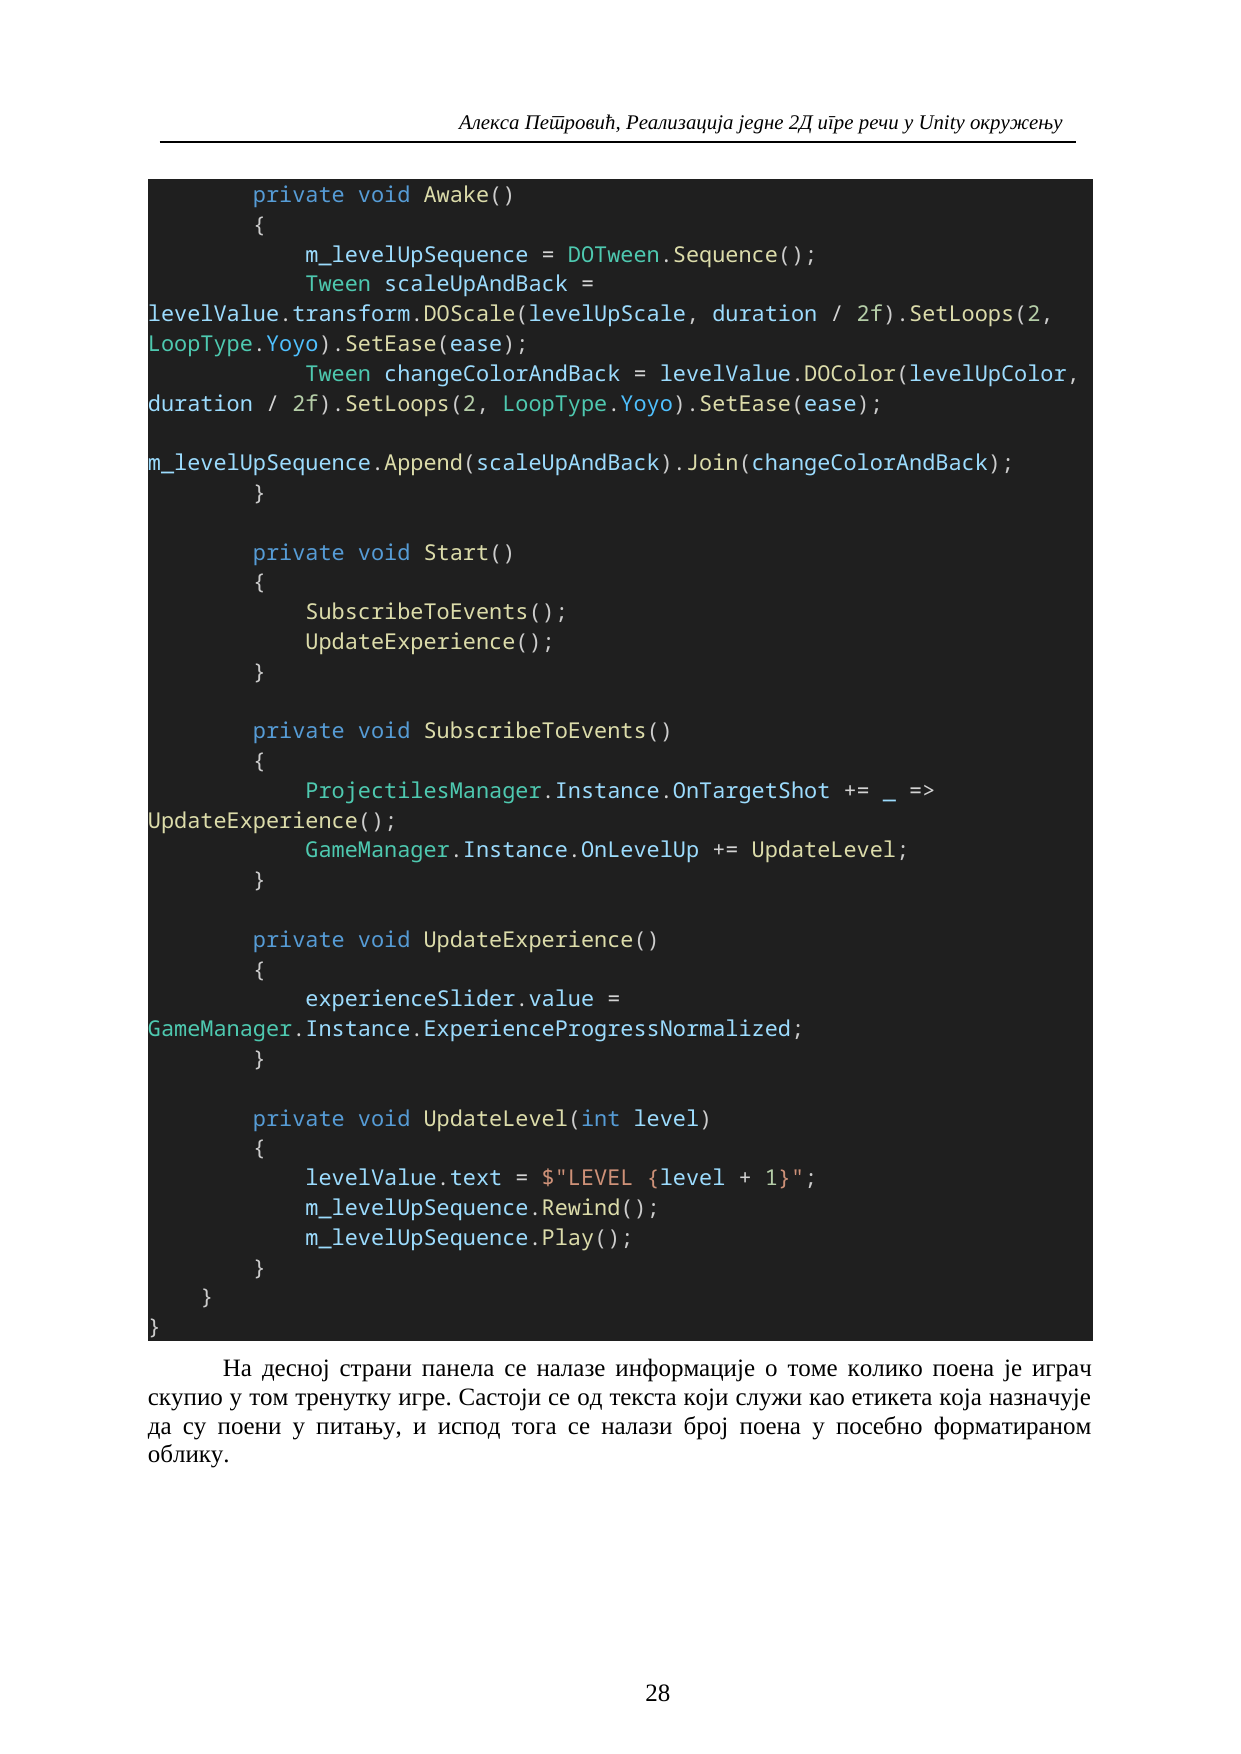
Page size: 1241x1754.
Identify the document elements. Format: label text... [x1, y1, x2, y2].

text experienceSlider.value = GameManager.Instance.ExperienceProgressNormalized; [148, 983, 1093, 1043]
text UpdateExperience(); [148, 626, 1093, 656]
text m_levelUpSequence = DOTween.Sequence(); [148, 238, 1093, 268]
text } [148, 864, 1093, 894]
text { [148, 209, 1093, 238]
text } [148, 1281, 1093, 1311]
text { [148, 745, 1093, 775]
text { [148, 953, 1093, 983]
text ProjectilesManager.Instance.OnTargetShot += _ => UpdateExperience(); [148, 775, 1093, 834]
text } [148, 477, 1093, 507]
text } [148, 1043, 1093, 1073]
text private void UpdateLevel(int level) [148, 1102, 1093, 1132]
text Tween scaleUpAndBack = levelValue.transform.DOScale(levelUpScale, duration / 2f).SetLoops(2, LoopType.Yoyo).SetEase(ease); [148, 268, 1093, 358]
text private void UpdateExperience() [148, 924, 1093, 953]
text SubscribeToEvents(); [148, 596, 1093, 626]
text private void Start() [148, 536, 1093, 566]
text } [148, 656, 1093, 685]
text private void Awake() [148, 179, 1093, 209]
text GameManager.Instance.OnLevelUp += UpdateLevel; [148, 834, 1093, 864]
text На десној страни панела се налазе информације о томе колико поена је играч скупио у том тренутку игре. Састоји се од текста који служи као етикета која назначује да су поени у питању, и испод тога се налази број поена у посебно форматираном облику. [148, 1353, 1093, 1468]
text } [148, 1251, 1093, 1281]
text Tween changeColorAndBack = levelValue.DOColor(levelUpColor, duration / 2f).SetLoops(2, LoopType.Yoyo).SetEase(ease); [148, 358, 1093, 417]
text levelValue.text = $"LEVEL {level + 1}"; [148, 1162, 1093, 1192]
text { [148, 566, 1093, 596]
text m_levelUpSequence.Rewind(); [148, 1192, 1093, 1222]
text private void SubscribeToEvents() [148, 715, 1093, 745]
text m_levelUpSequence.Play(); [148, 1222, 1093, 1251]
text m_levelUpSequence.Append(scaleUpAndBack).Join(changeColorAndBack); [148, 417, 1093, 477]
text } [148, 1311, 1093, 1341]
text { [148, 1132, 1093, 1162]
